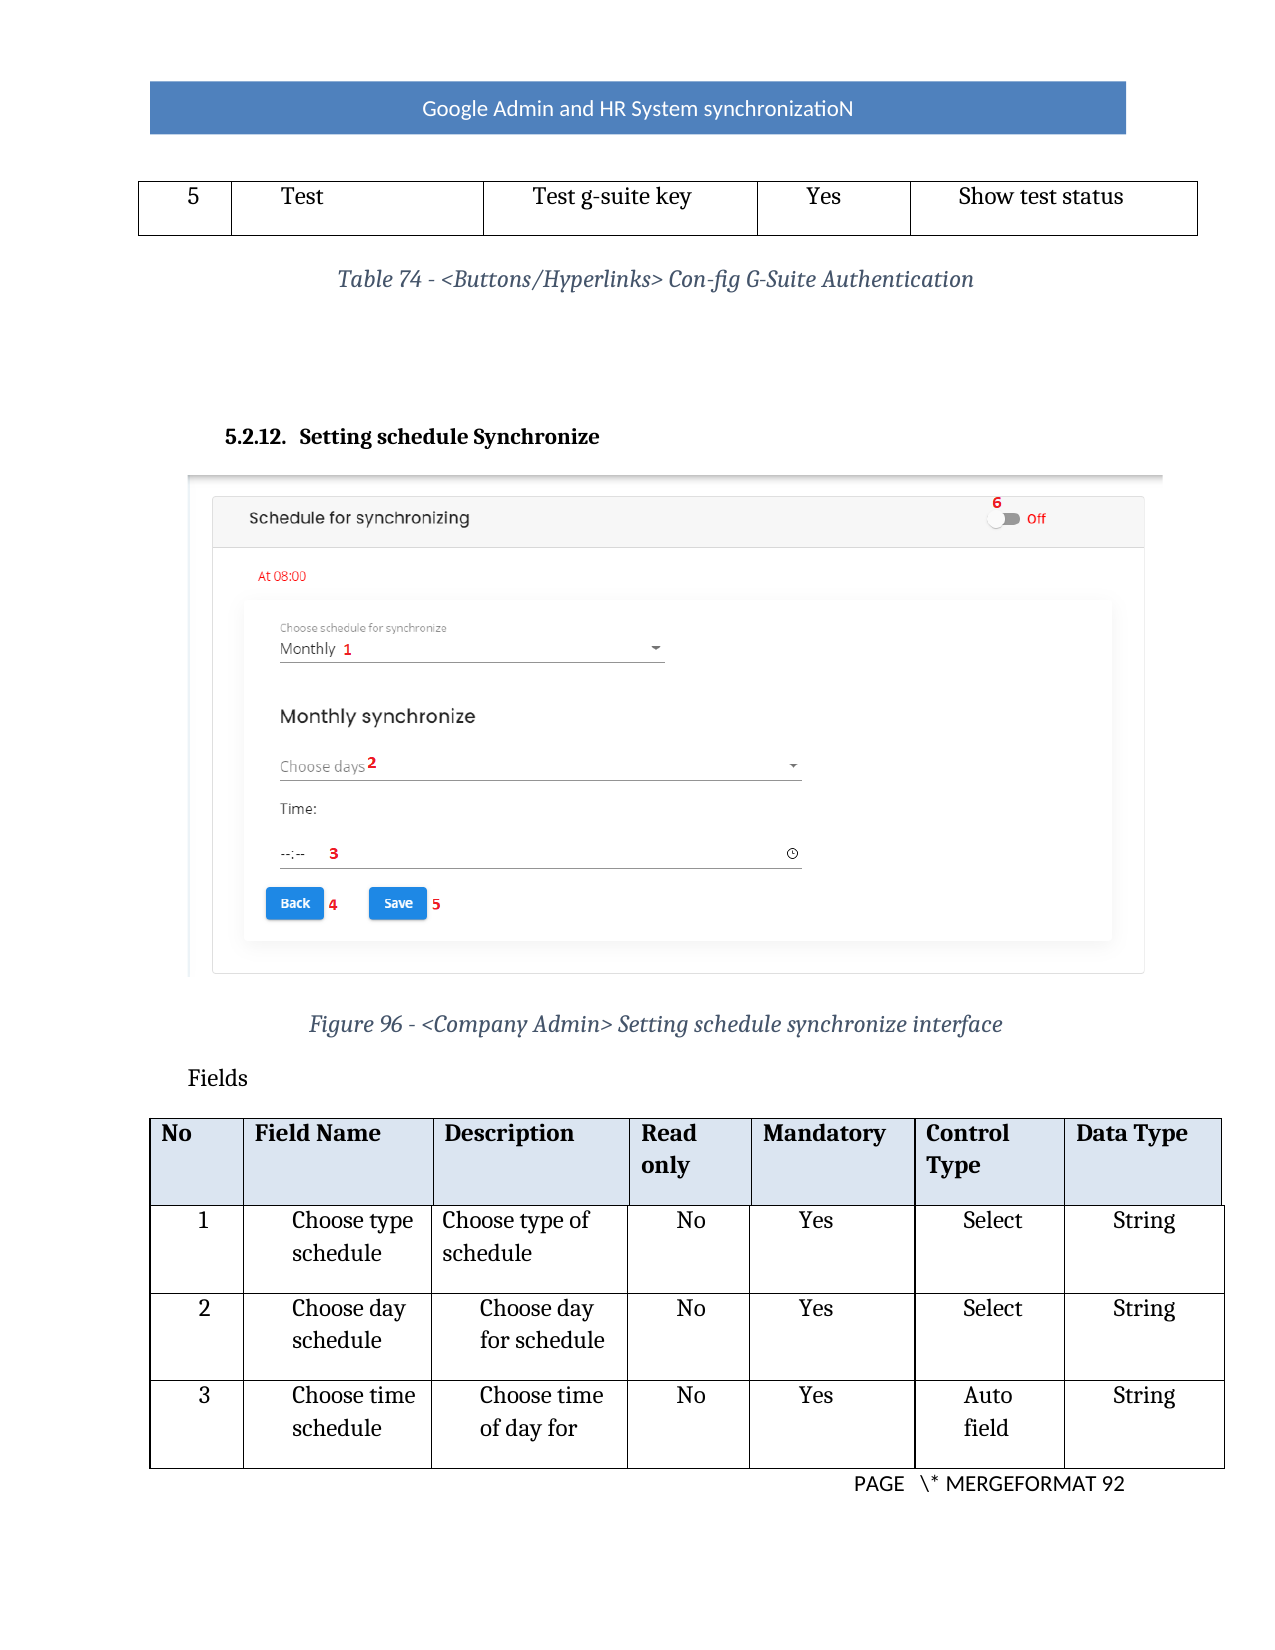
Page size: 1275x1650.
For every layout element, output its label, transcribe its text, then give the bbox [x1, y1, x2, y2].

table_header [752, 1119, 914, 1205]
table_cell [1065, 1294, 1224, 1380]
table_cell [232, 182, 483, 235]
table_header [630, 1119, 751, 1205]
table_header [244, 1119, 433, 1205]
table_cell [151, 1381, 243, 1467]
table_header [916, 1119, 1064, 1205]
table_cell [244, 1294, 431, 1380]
picture [187, 475, 1163, 977]
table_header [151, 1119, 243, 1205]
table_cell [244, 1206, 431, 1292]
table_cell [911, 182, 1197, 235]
text Fields [187, 1063, 1125, 1092]
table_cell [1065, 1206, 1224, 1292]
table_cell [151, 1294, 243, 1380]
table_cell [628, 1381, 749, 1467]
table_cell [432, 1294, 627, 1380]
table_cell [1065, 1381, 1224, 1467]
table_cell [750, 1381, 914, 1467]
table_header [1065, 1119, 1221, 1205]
subtitle Setting schedule Synchronize [225, 424, 1125, 451]
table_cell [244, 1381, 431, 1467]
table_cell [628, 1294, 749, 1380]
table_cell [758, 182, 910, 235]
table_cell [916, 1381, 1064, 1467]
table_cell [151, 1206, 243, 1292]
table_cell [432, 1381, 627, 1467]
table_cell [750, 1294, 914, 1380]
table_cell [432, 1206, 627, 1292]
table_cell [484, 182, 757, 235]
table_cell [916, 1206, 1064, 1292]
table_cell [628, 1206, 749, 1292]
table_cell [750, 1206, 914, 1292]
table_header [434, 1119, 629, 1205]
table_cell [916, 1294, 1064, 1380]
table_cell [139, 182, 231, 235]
